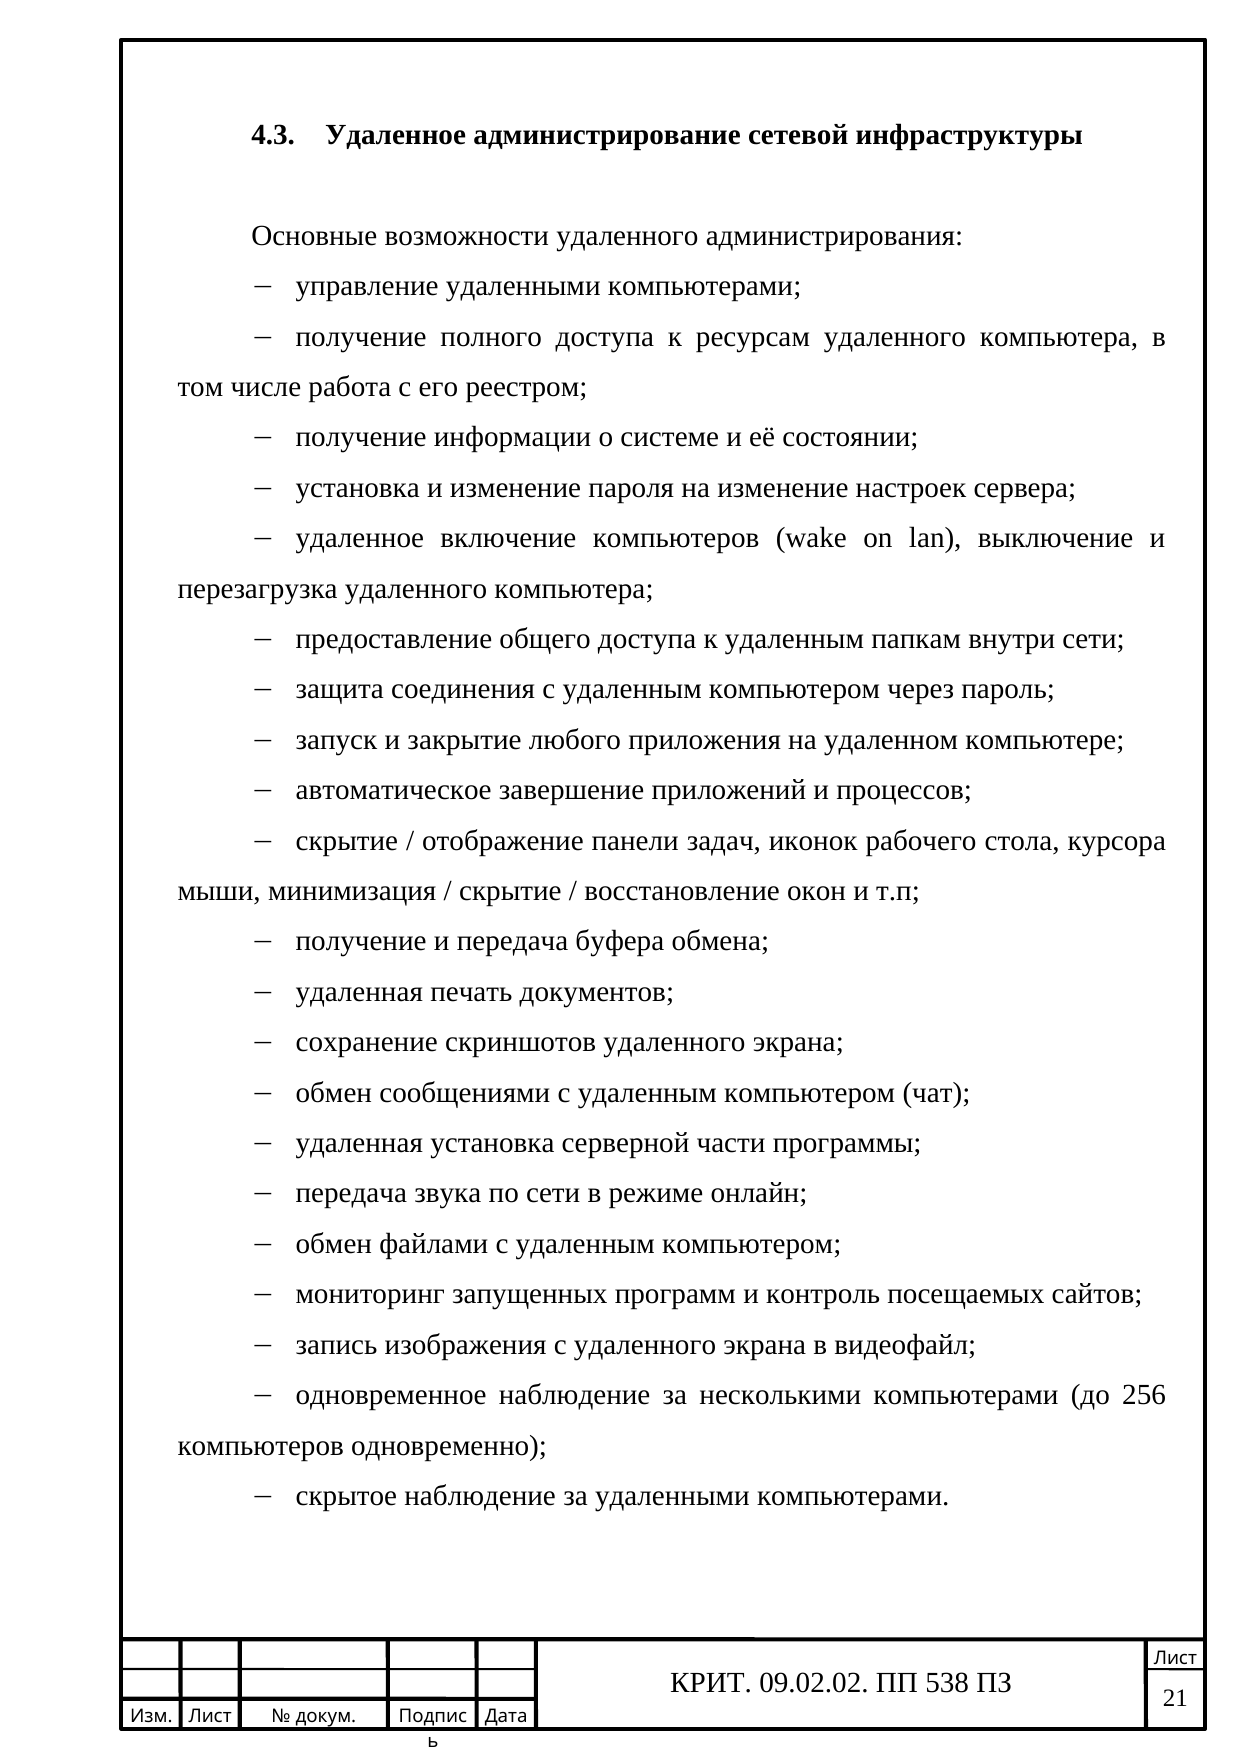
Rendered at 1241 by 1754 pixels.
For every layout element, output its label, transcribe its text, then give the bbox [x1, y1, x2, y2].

list получение информации о системе и её состоянии; [177, 419, 1167, 453]
list установка и изменение пароля на изменение настроек сервера; [177, 470, 1167, 503]
list предоставление общего доступа к удаленным папкам внутри сети; [177, 621, 1167, 655]
list скрытое наблюдение за удаленными компьютерами. [177, 1478, 1167, 1512]
list получение и передача буфера обмена; [177, 923, 1167, 957]
list скрытие / отображение панели задач, иконок рабочего стола, курсора мыши, минимизация / скрытие / восстановление окон и т.п; [177, 823, 1167, 907]
list запись изображения с удаленного экрана в видеофайл; [177, 1327, 1167, 1360]
text Основные возможности удаленного администрирования: [177, 218, 1167, 252]
list Удаленное администрирование сетевой инфраструктуры [177, 117, 1167, 151]
list одновременное наблюдение за несколькими компьютерами (до 256 компьютеров одновременно); [177, 1377, 1167, 1461]
list удаленная установка серверной части программы; [177, 1125, 1167, 1159]
list обмен сообщениями с удаленным компьютером (чат); [177, 1075, 1167, 1108]
list управление удаленными компьютерами; [177, 268, 1167, 302]
list защита соединения с удаленным компьютером через пароль; [177, 671, 1167, 705]
list передача звука по сети в режиме онлайн; [177, 1176, 1167, 1209]
list мониторинг запущенных программ и контроль посещаемых сайтов; [177, 1276, 1167, 1310]
list автоматическое завершение приложений и процессов; [177, 772, 1167, 806]
list обмен файлами с удаленным компьютером; [177, 1226, 1167, 1259]
list запуск и закрытие любого приложения на удаленном компьютере; [177, 722, 1167, 756]
list удаленная печать документов; [177, 974, 1167, 1007]
list получение полного доступа к ресурсам удаленного компьютера, в том числе работа с его реестром; [177, 319, 1167, 403]
list удаленное включение компьютеров (wake on lan), выключение и перезагрузка удаленного компьютера; [177, 520, 1167, 604]
list сохранение скриншотов удаленного экрана; [177, 1024, 1167, 1058]
